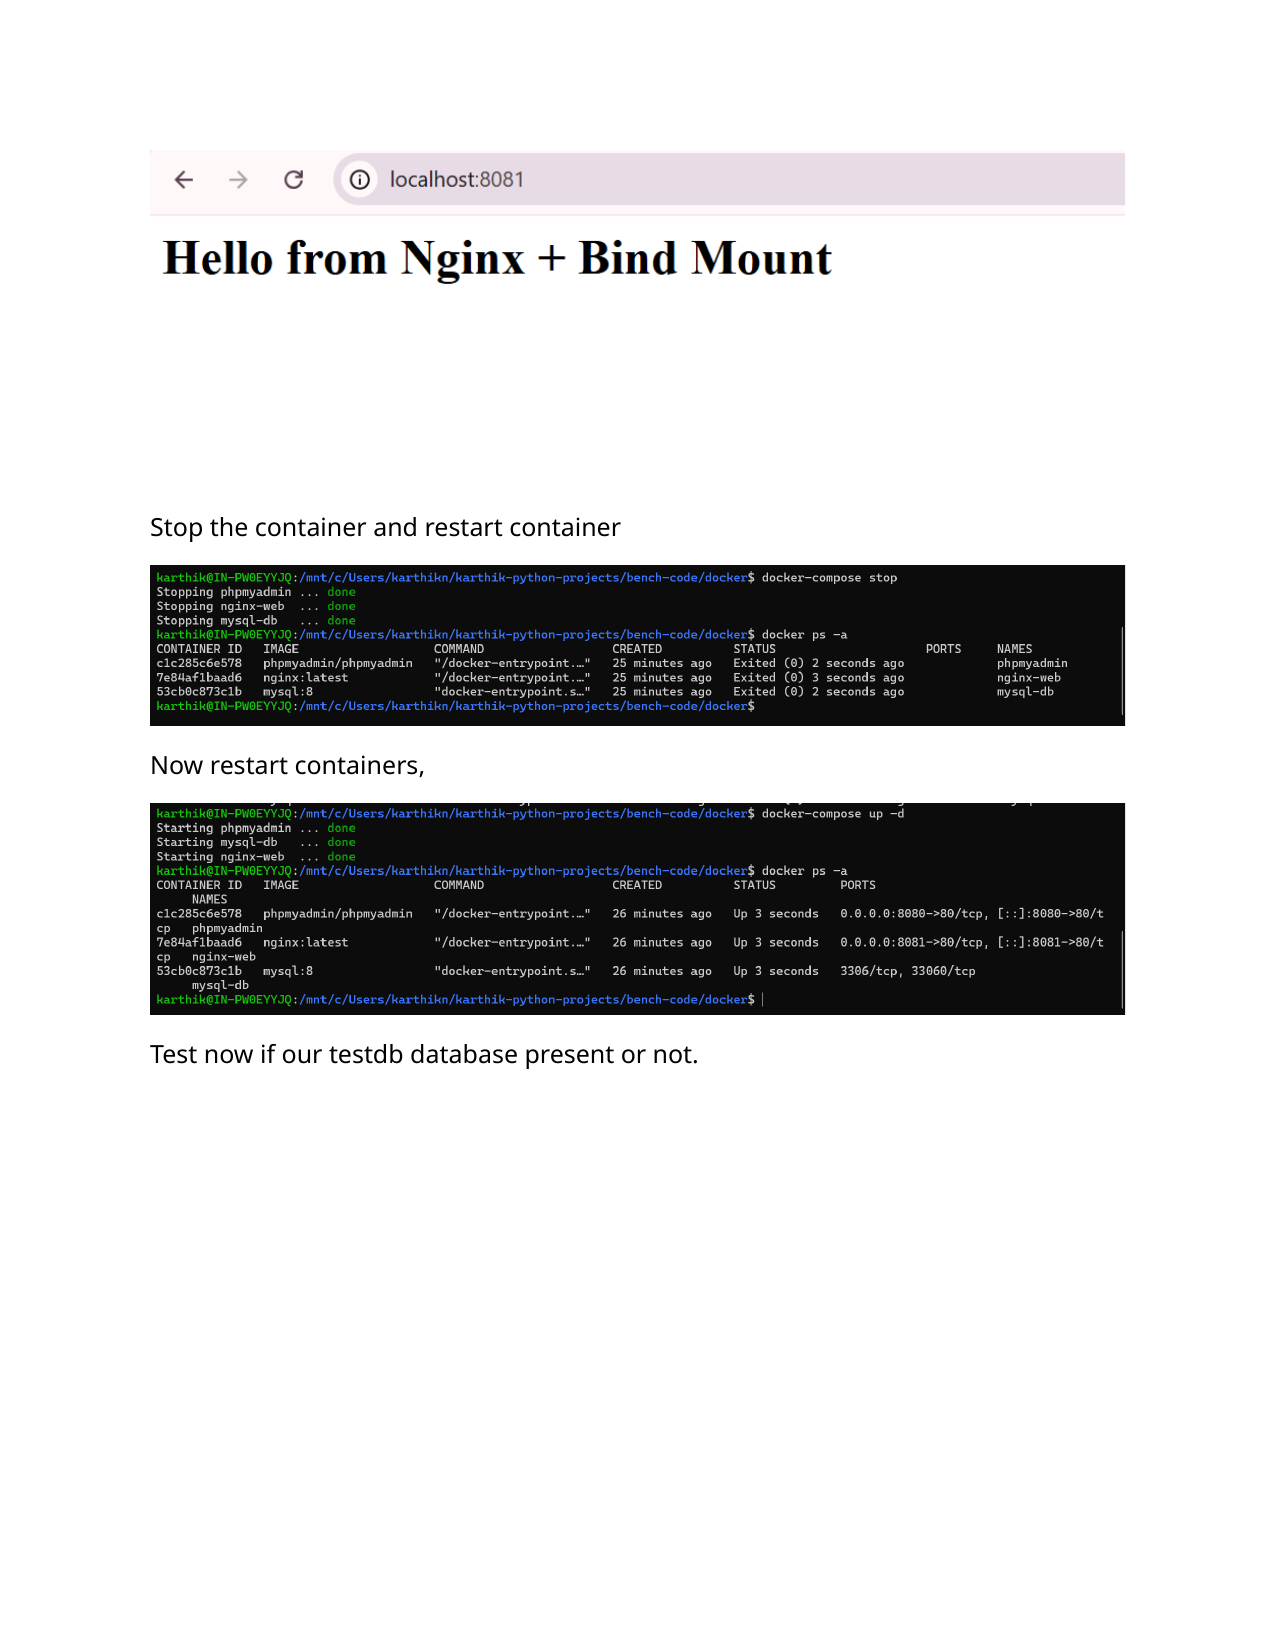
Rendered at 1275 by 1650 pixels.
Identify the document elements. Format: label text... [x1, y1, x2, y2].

picture [150, 803, 1125, 1015]
text Now restart containers, [150, 748, 1125, 782]
picture [150, 150, 1125, 432]
text Test now if our testdb database present or not. [150, 1036, 1125, 1070]
text Stop the container and restart container [150, 509, 1125, 543]
picture [150, 565, 1125, 726]
